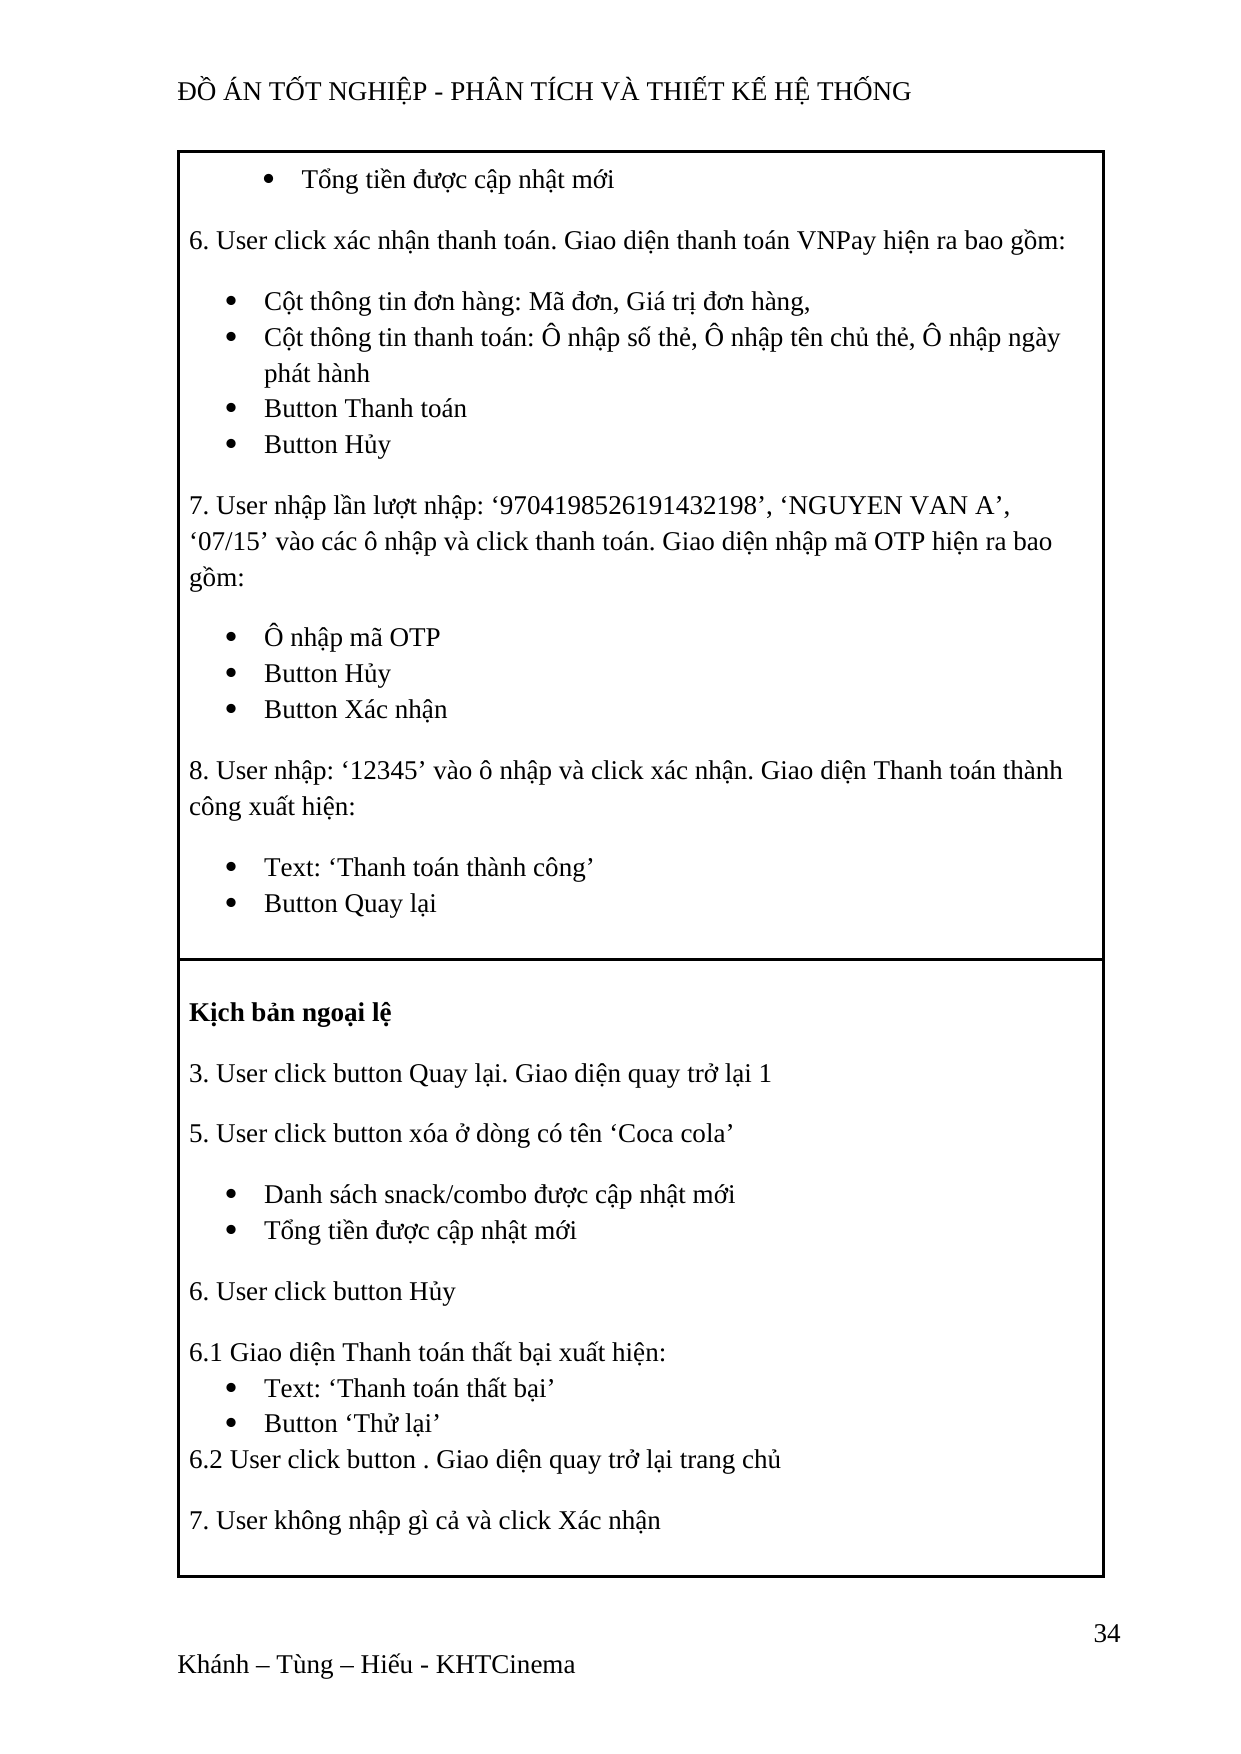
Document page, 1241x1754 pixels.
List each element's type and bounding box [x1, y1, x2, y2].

table_cell [180, 153, 1102, 958]
table_cell [180, 961, 1102, 1575]
